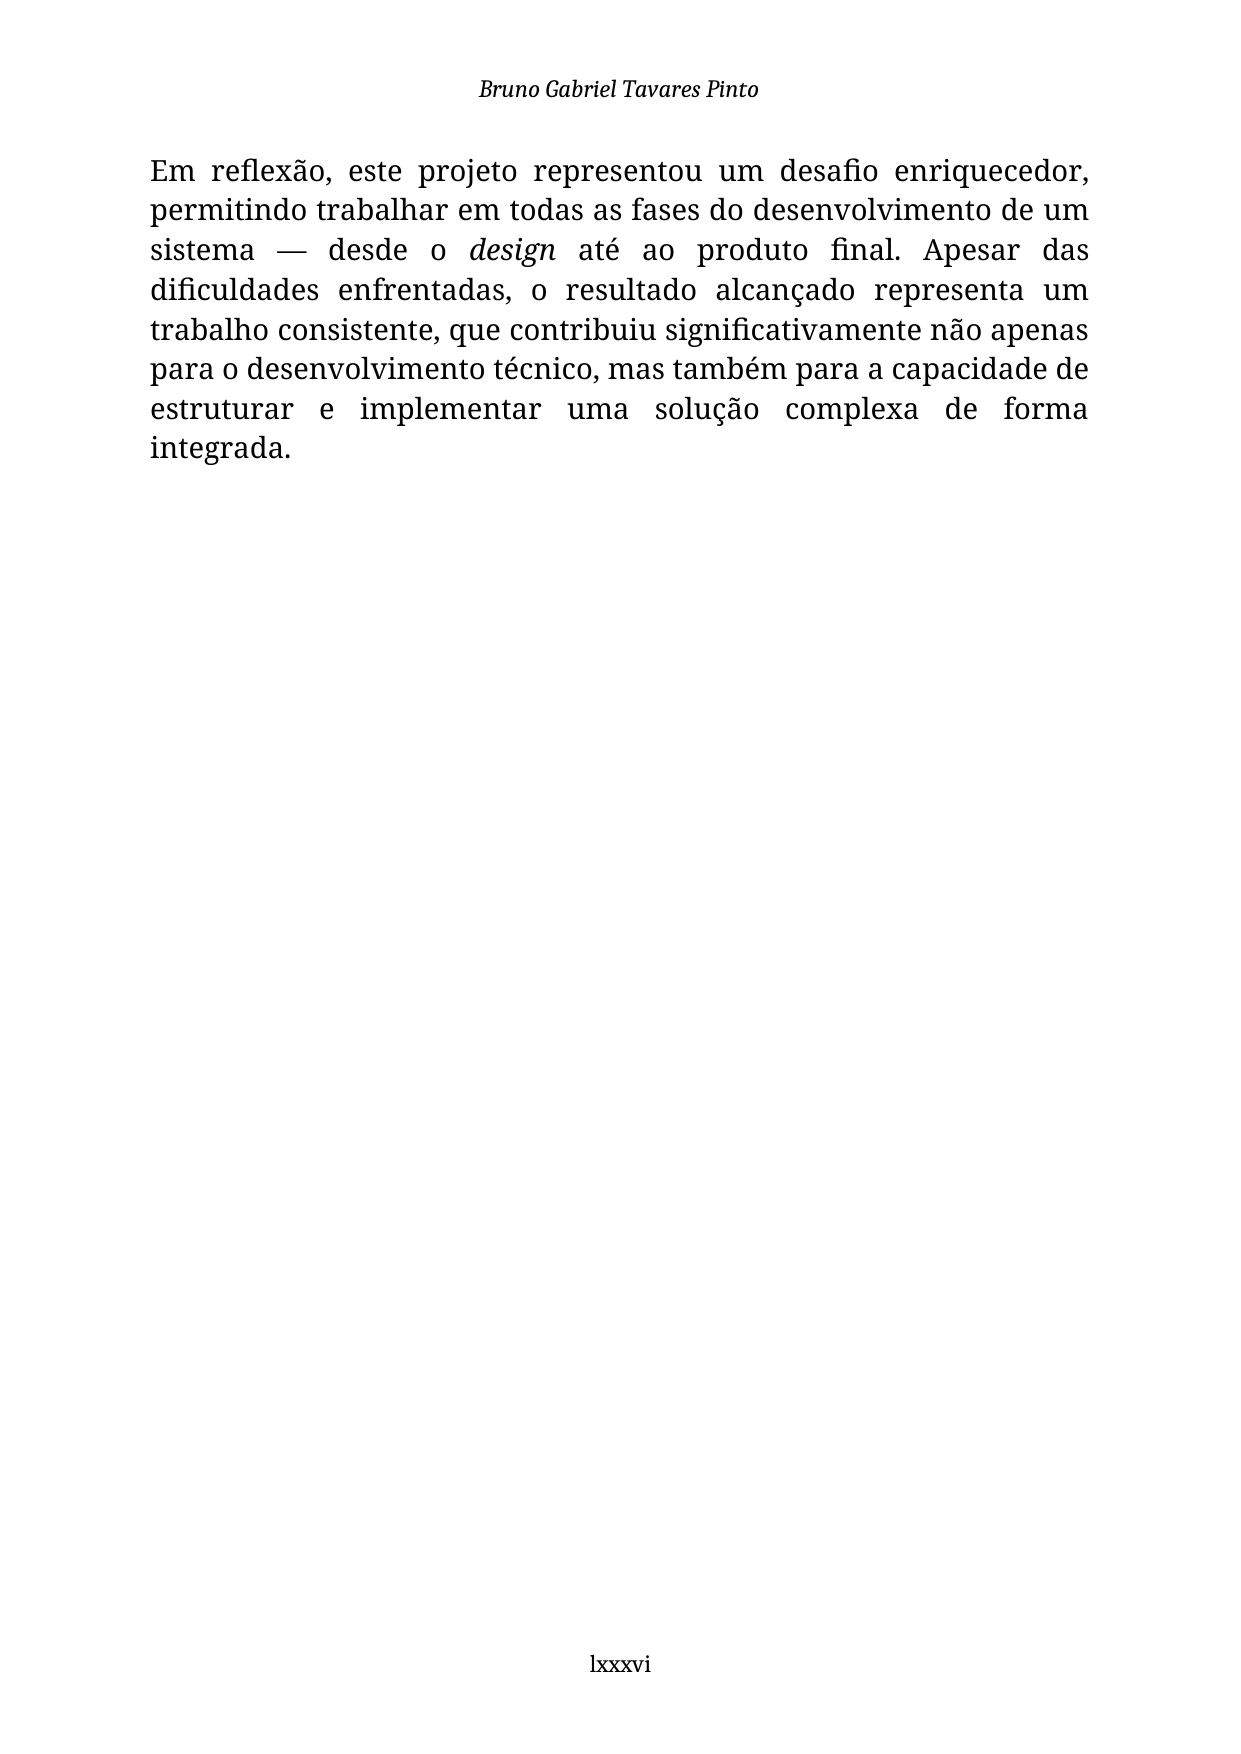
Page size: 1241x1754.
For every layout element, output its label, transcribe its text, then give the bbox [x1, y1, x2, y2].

text Em reflexão, este projeto representou um desafio enriquecedor, permitindo trabalhar em todas as fases do desenvolvimento de um sistema — desde o design até ao produto final. Apesar das dificuldades enfrentadas, o resultado alcançado representa um trabalho consistente, que contribuiu significativamente não apenas para o desenvolvimento técnico, mas também para a capacidade de estruturar e implementar uma solução complexa de forma integrada. [150, 150, 1090, 467]
